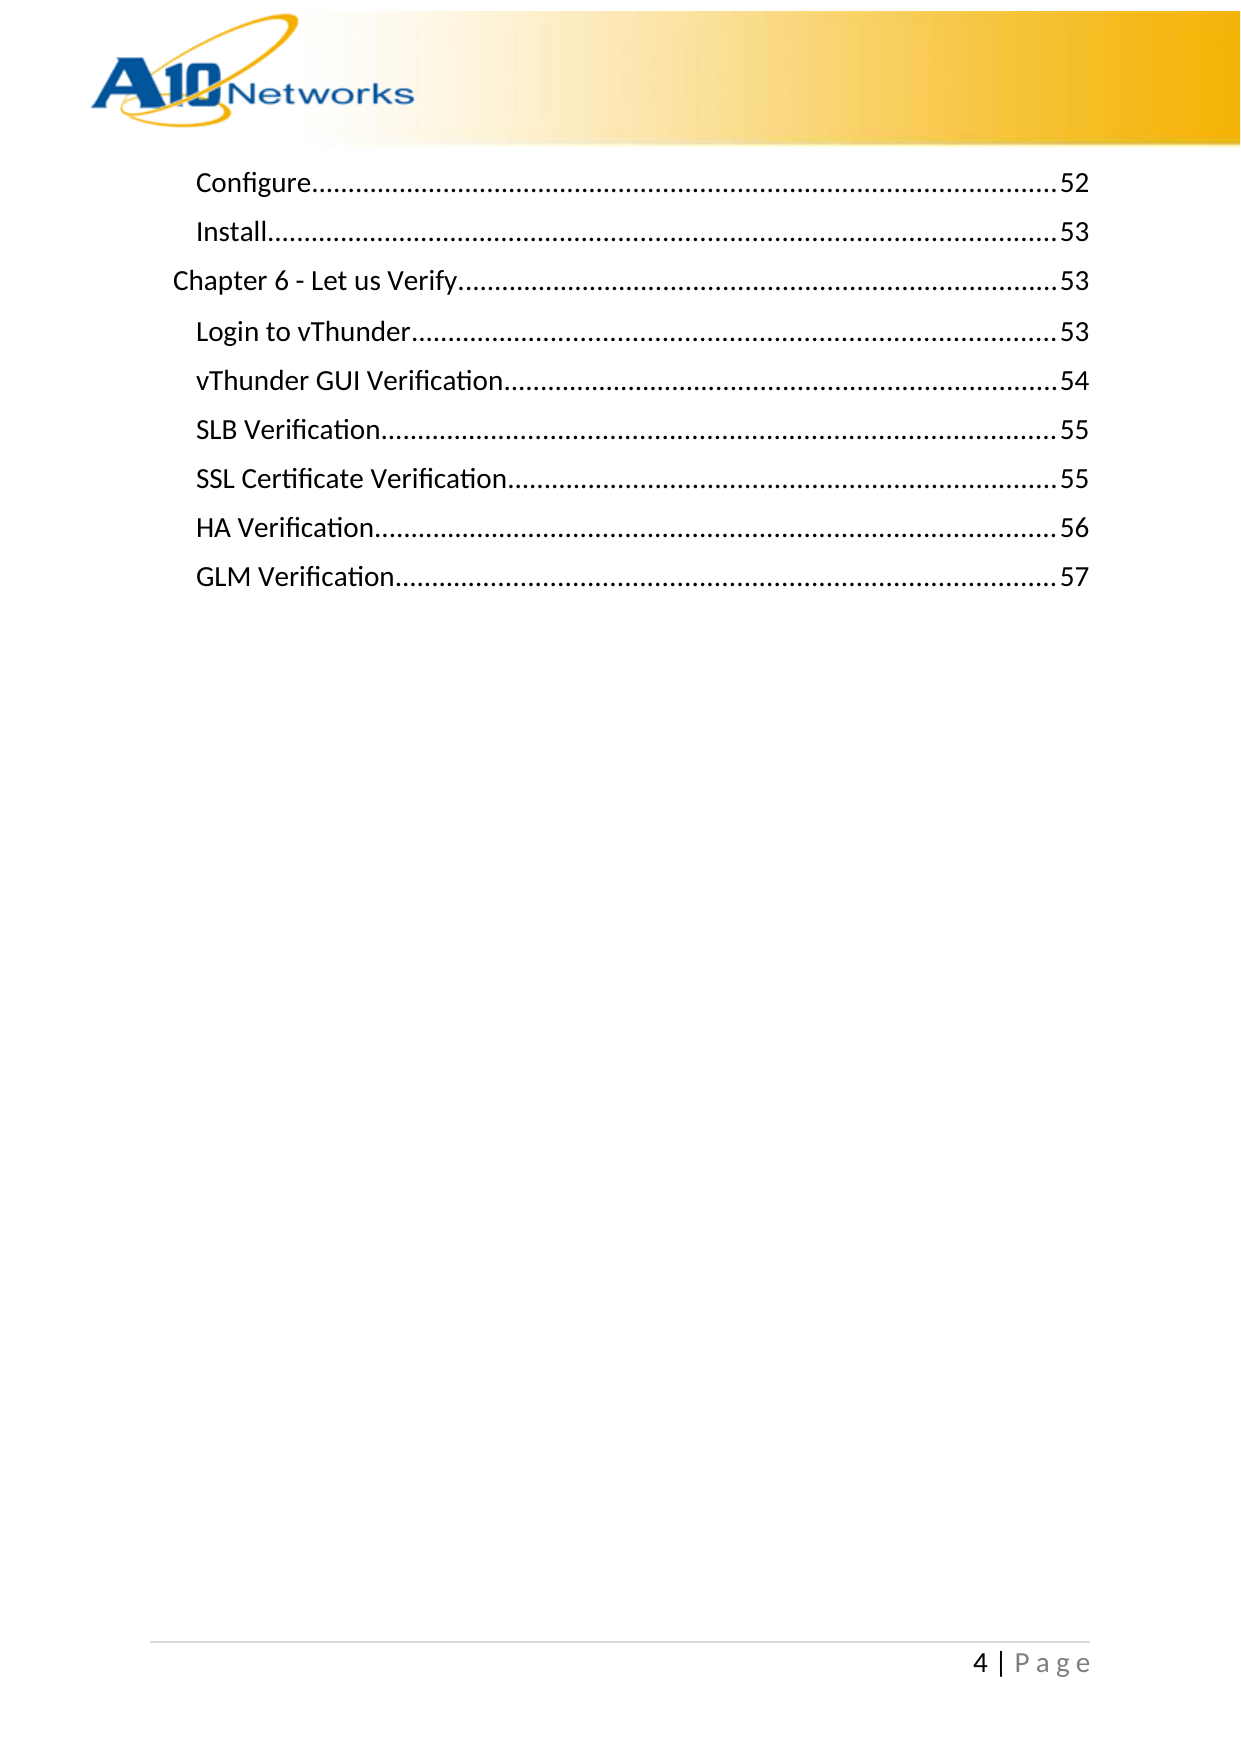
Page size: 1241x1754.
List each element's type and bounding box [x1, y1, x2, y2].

picture [0, 11, 1241, 147]
